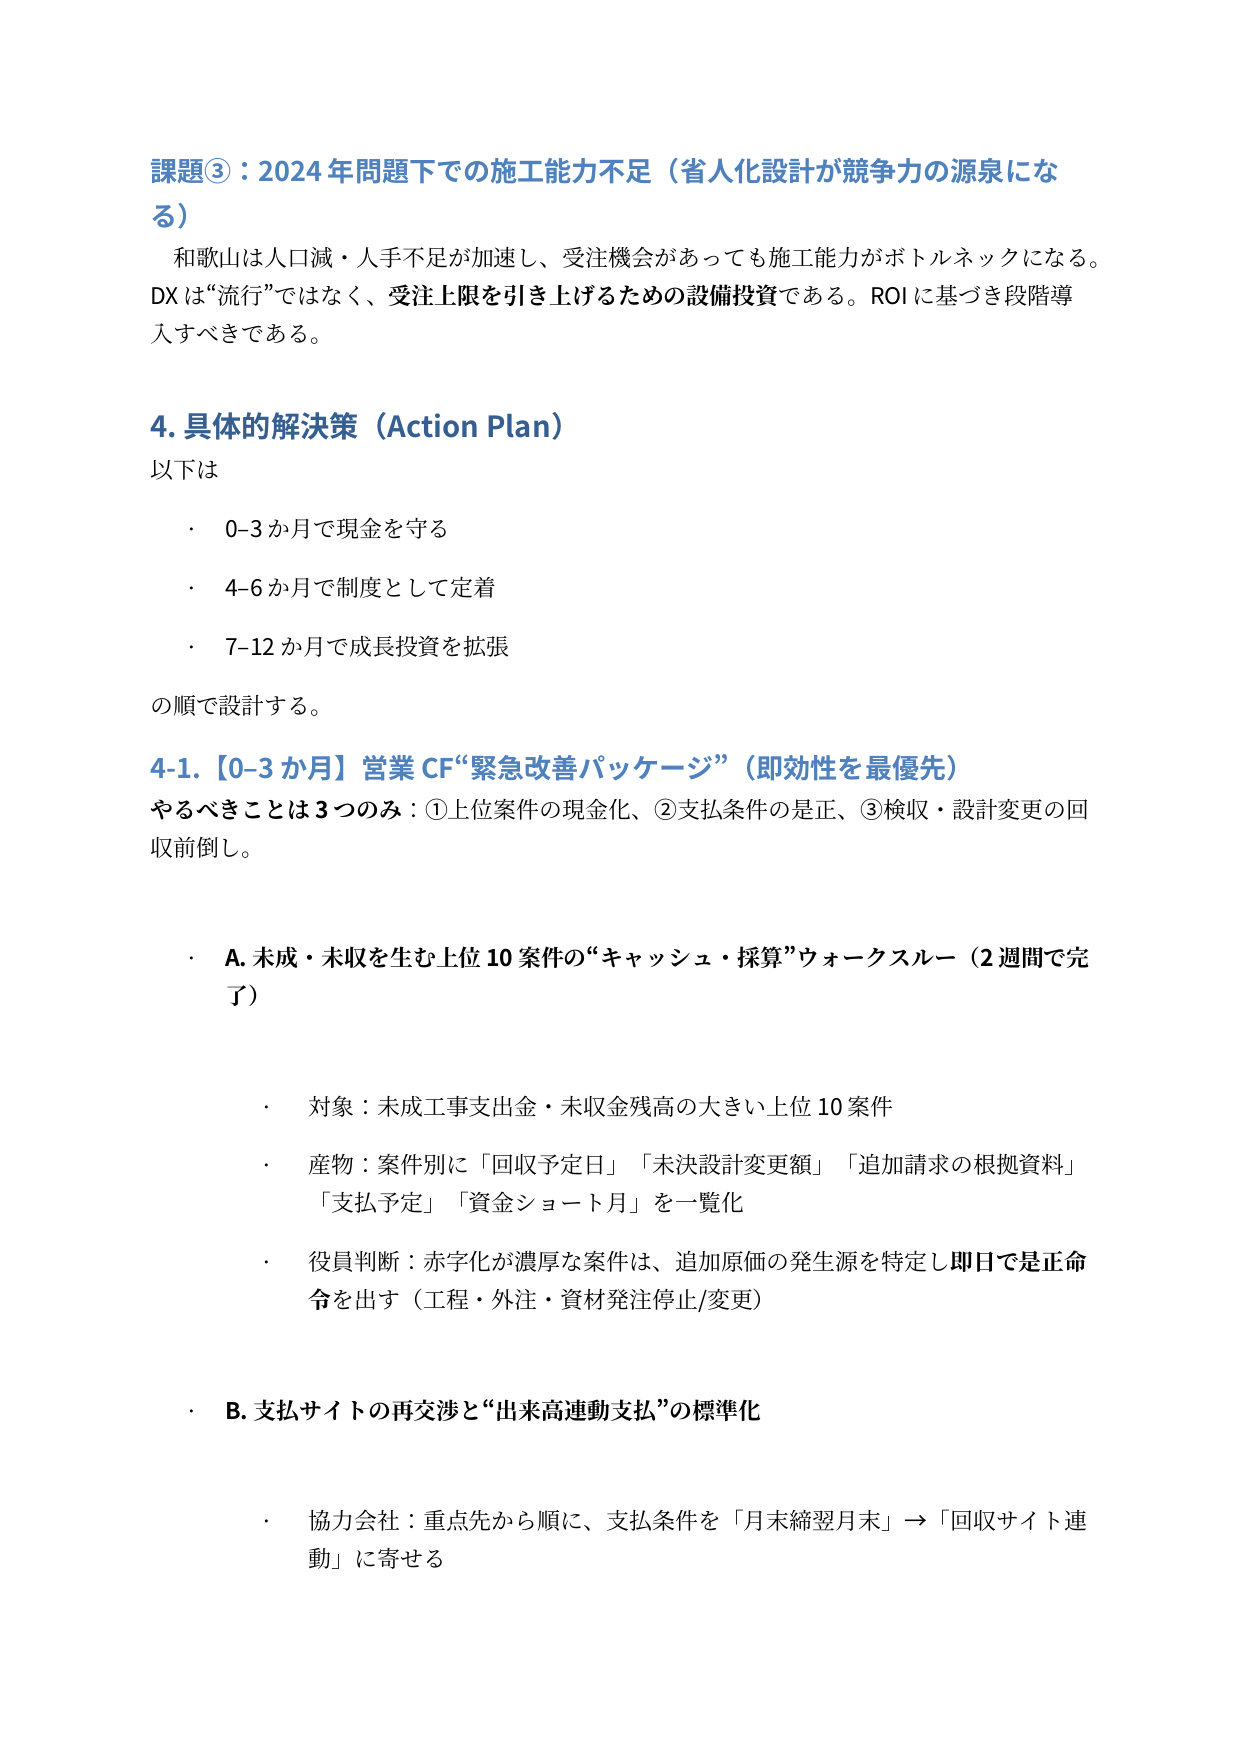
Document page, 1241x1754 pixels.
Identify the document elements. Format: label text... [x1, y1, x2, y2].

list B. 支払サイトの再交渉と“出来高連動支払”の標準化 [187, 1392, 1090, 1426]
text 和歌山は人口減・人手不足が加速し、受注機会があっても施工能力がボトルネックになる。DXは“流行”ではなく、受注上限を引き上げるための設備投資である。ROIに基づき段階導入すべきである。 [150, 240, 1090, 349]
list 協力会社：重点先から順に、支払条件を「月末締翌月末」→「回収サイト連動」に寄せる [262, 1503, 1090, 1574]
list 役員判断：赤字化が濃厚な案件は、追加原価の発生源を特定し即日で是正命令を出す（工程・外注・資材発注停止/変更） [262, 1244, 1090, 1315]
text やるべきことは3つのみ：①上位案件の現金化、②支払条件の是正、③検収・設計変更の回収前倒し。 [150, 792, 1090, 863]
text 以下は [150, 452, 1090, 485]
subtitle 課題③：2024年問題下での施工能力不足（省人化設計が競争力の源泉になる） [150, 150, 1090, 234]
list 4–6か月で制度として定着 [187, 570, 1090, 603]
list 7–12か月で成長投資を拡張 [187, 629, 1090, 662]
text の順で設計する。 [150, 688, 1090, 721]
subtitle 4. 具体的解決策（Action Plan） [150, 404, 1090, 446]
list A. 未成・未収を生む上位10案件の“キャッシュ・採算”ウォークスルー（2週間で完了） [187, 940, 1090, 1011]
list 対象：未成工事支出金・未収金残高の大きい上位10案件 [262, 1089, 1090, 1122]
subtitle 4-1.【0–3か月】営業CF“緊急改善パッケージ”（即効性を最優先） [150, 747, 1090, 786]
list 0–3か月で現金を守る [187, 511, 1090, 544]
list 産物：案件別に「回収予定日」「未決設計変更額」「追加請求の根拠資料」「支払予定」「資金ショート月」を一覧化 [262, 1148, 1090, 1218]
